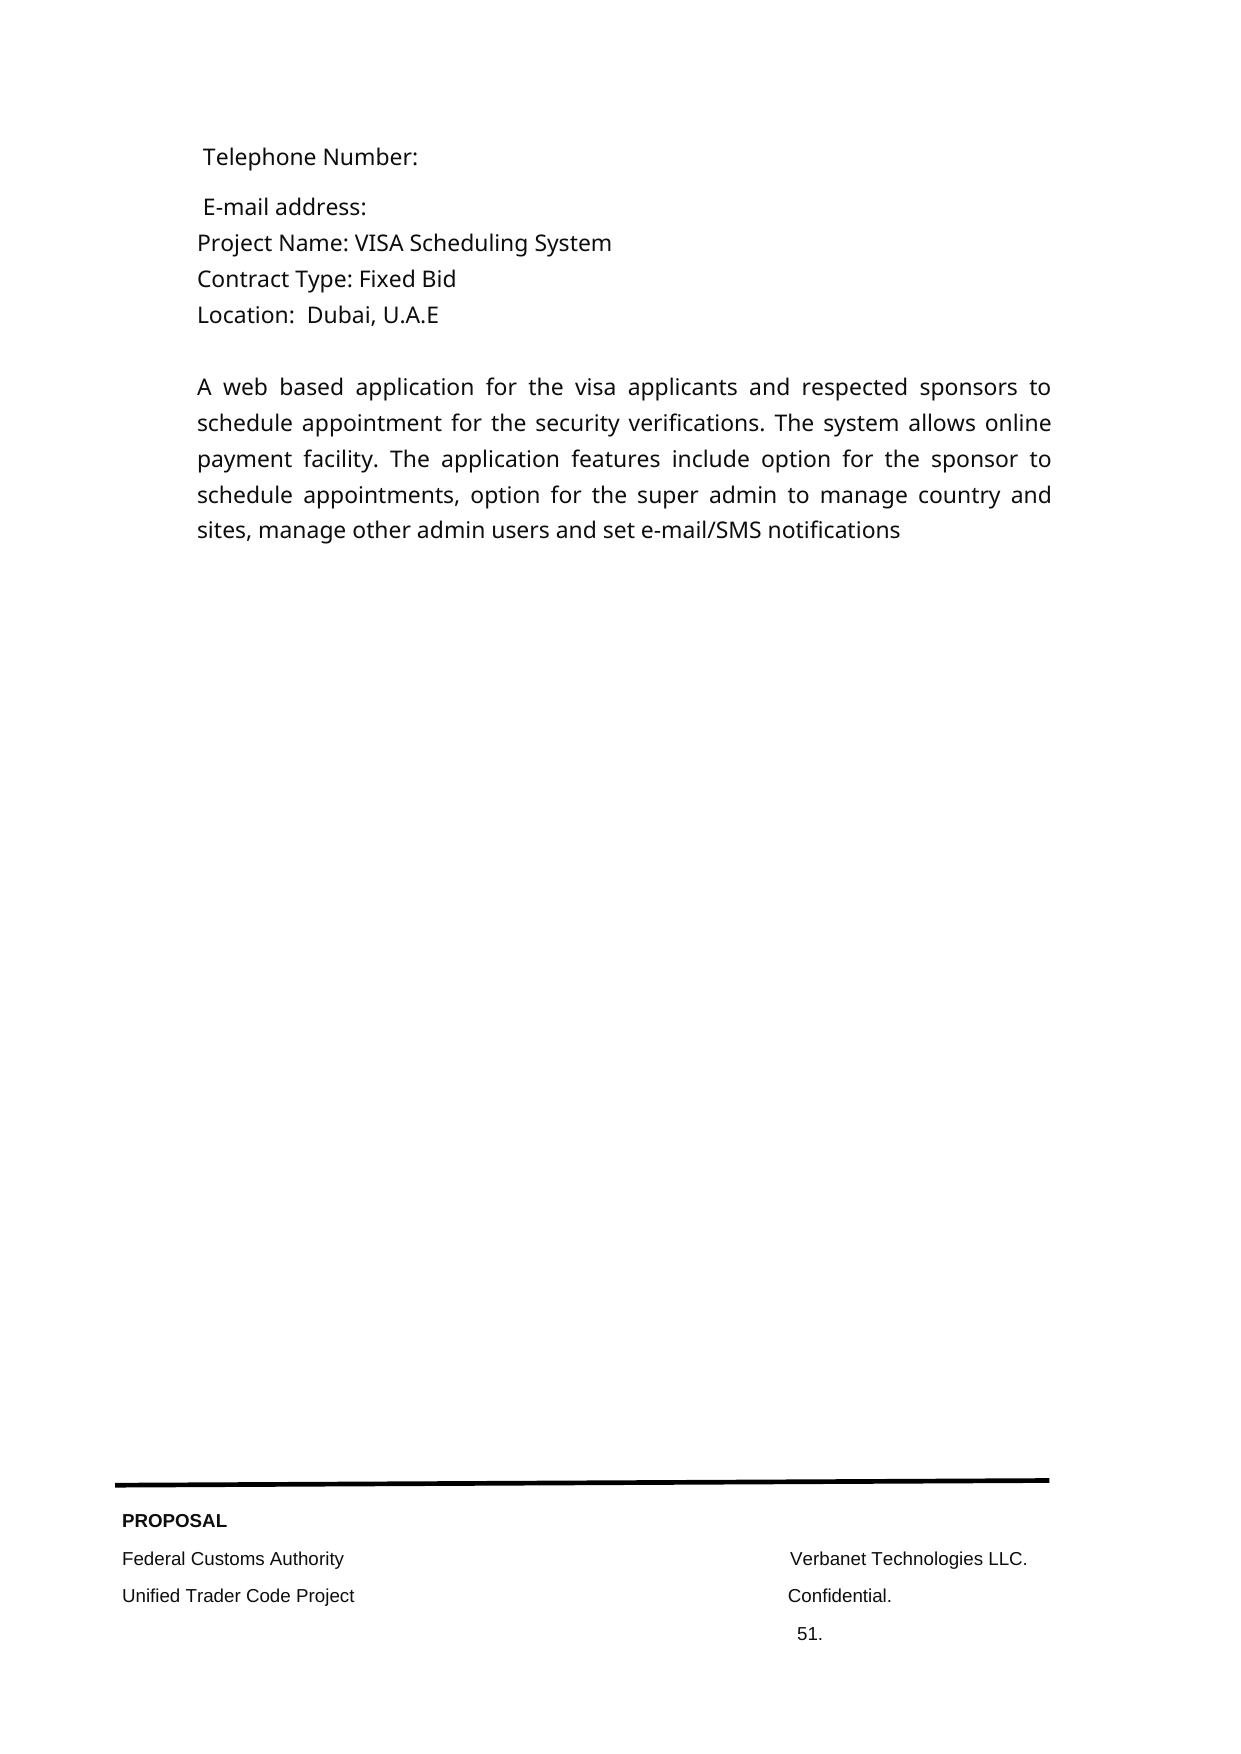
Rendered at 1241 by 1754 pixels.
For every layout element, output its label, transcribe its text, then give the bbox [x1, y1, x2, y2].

text Location: Dubai, U.A.E [197, 299, 1053, 330]
text A web based application for the visa applicants and respected sponsors to schedule appointment for the security verifications. The system allows online payment facility. The application features include option for the sponsor to schedule appointments, option for the super admin to manage country and sites, manage other admin users and set e-mail/SMS notifications [197, 371, 1053, 546]
text Project Name: VISA Scheduling System [197, 227, 1053, 258]
text Contract Type: Fixed Bid [197, 263, 1053, 294]
text E-mail address: [197, 191, 1053, 222]
text Telephone Number: [122, 141, 1053, 172]
